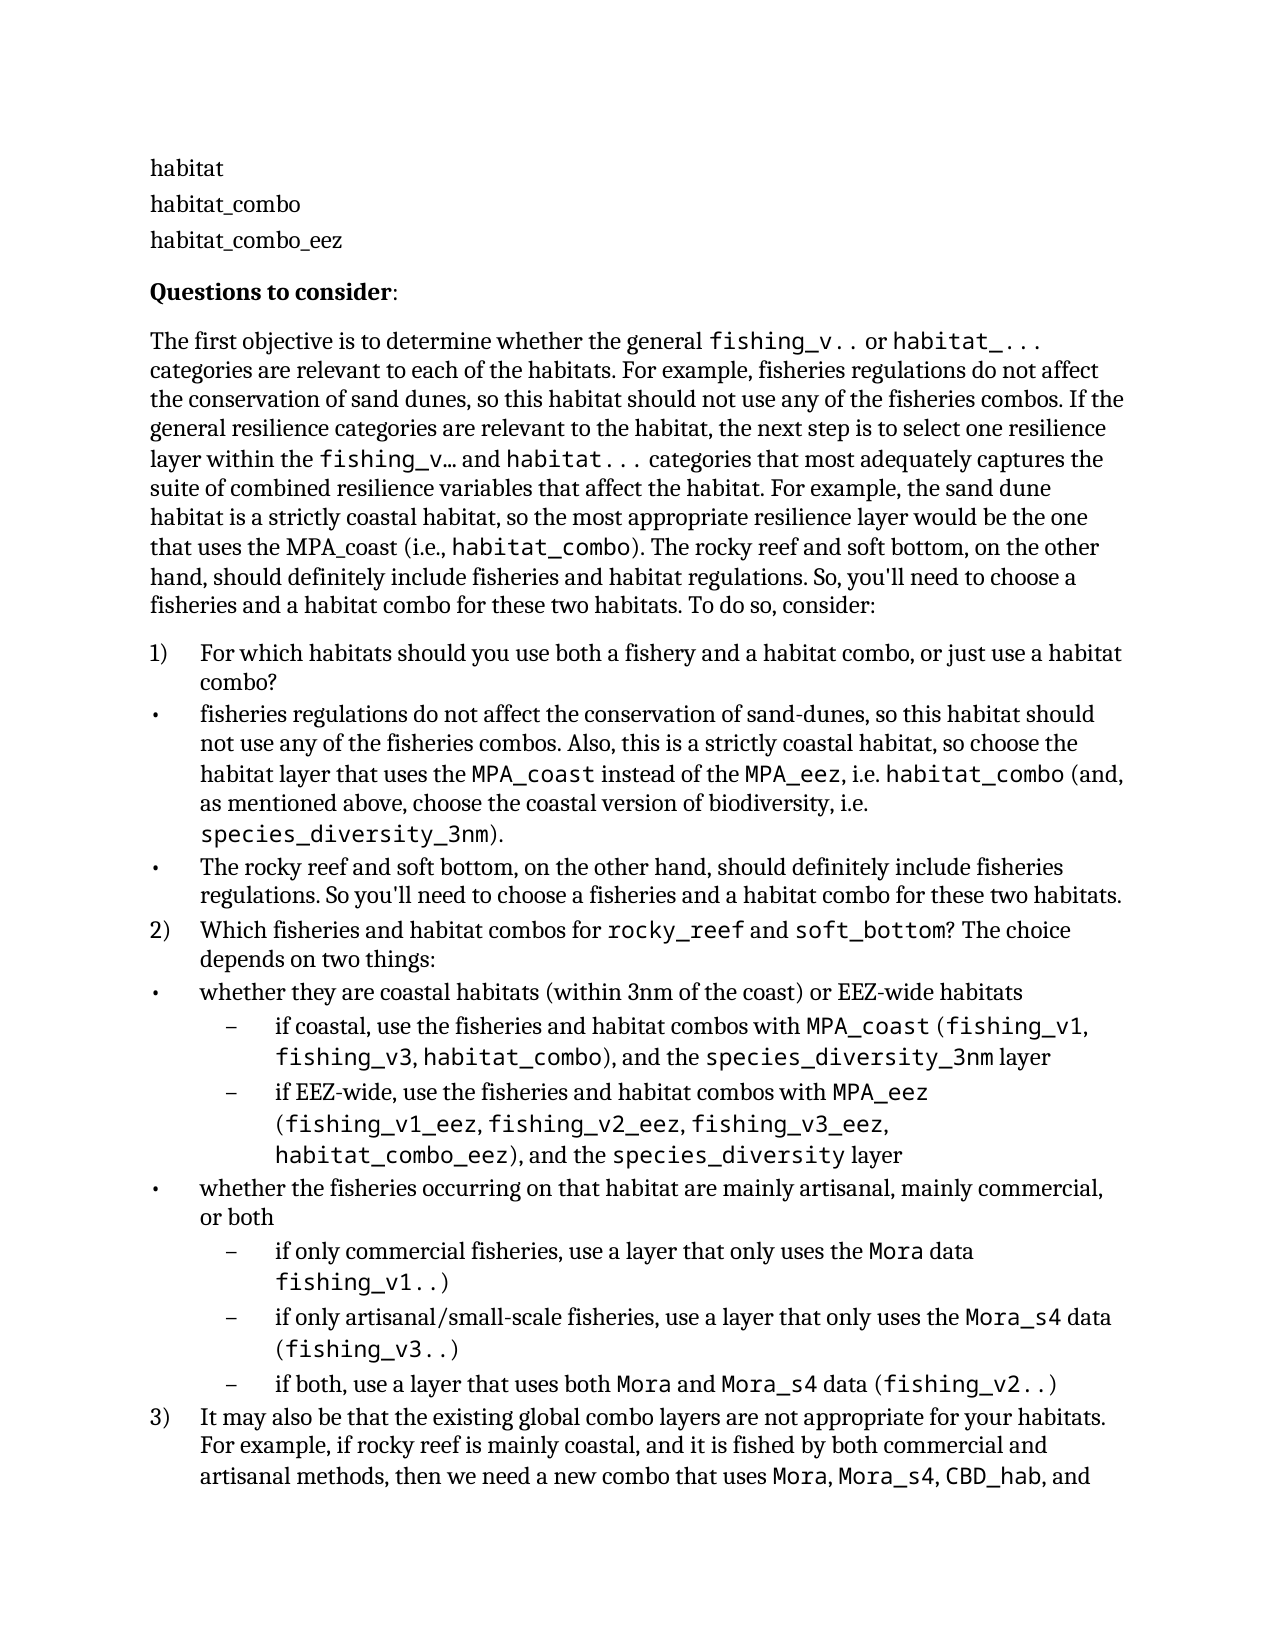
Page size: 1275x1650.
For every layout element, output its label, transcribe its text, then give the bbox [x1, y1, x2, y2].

list if only commercial fisheries, use a layer that only uses the Mora data fishing_v1..) [225, 1235, 1125, 1297]
list Which fisheries and habitat combos for rocky_reef and soft_bottom? The choice depends on two things: [150, 914, 1125, 974]
table_cell habitat [139, 150, 1275, 186]
list if both, use a layer that uses both Mora and Mora_s4 data (fishing_v2..) [225, 1367, 1125, 1399]
text Questions to consider: [150, 277, 1125, 306]
list whether they are coastal habitats (within 3nm of the coast) or EEZ-wide habitats [150, 977, 1125, 1006]
list if only artisanal/small-scale fisheries, use a layer that only uses the Mora_s4 data (fishing_v3..) [225, 1301, 1125, 1364]
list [150, 1402, 1125, 1491]
table_cell habitat_combo [139, 186, 1275, 222]
list For which habitats should you use both a fishery and a habitat combo, or just use a habitat combo? [150, 639, 1125, 696]
list The rocky reef and soft bottom, on the other hand, should definitely include fisheries regulations. So you'll need to choose a fisheries and a habitat combo for these two habitats. [150, 852, 1125, 910]
list fisheries regulations do not affect the conservation of sand-dunes, so this habitat should not use any of the fisheries combos. Also, this is a strictly coastal habitat, so choose the habitat layer that uses the MPA_coast instead of the MPA_eez, i.e. habitat_combo (and, as mentioned above, choose the coastal version of biodiversity, i.e. species_diversity_3nm). [150, 700, 1125, 849]
list if coastal, use the fisheries and habitat combos with MPA_coast (fishing_v1, fishing_v3, habitat_combo), and the species_diversity_3nm layer [225, 1010, 1125, 1072]
table_cell habitat_combo_eez [139, 223, 1275, 259]
list if EEZ-wide, use the fisheries and habitat combos with MPA_eez (fishing_v1_eez, fishing_v2_eez, fishing_v3_eez, habitat_combo_eez), and the species_diversity layer [225, 1076, 1125, 1170]
text The first objective is to determine whether the general fishing_v.. or habitat_... categories are relevant to each of the habitats. For example, fisheries regulations do not affect the conservation of sand dunes, so this habitat should not use any of the fisheries combos. If the general resilience categories are relevant to the habitat, the next step is to select one resilience layer within the fishing_v… and habitat... categories that most adequately captures the suite of combined resilience variables that affect the habitat. For example, the sand dune habitat is a strictly coastal habitat, so the most appropriate resilience layer would be the one that uses the MPA_coast (i.e., habitat_combo). The rocky reef and soft bottom, on the other hand, should definitely include fisheries and habitat regulations. So, you'll need to choose a fisheries and a habitat combo for these two habitats. To do so, consider: [150, 325, 1125, 620]
list whether the fisheries occurring on that habitat are mainly artisanal, mainly commercial, or both [150, 1174, 1125, 1231]
